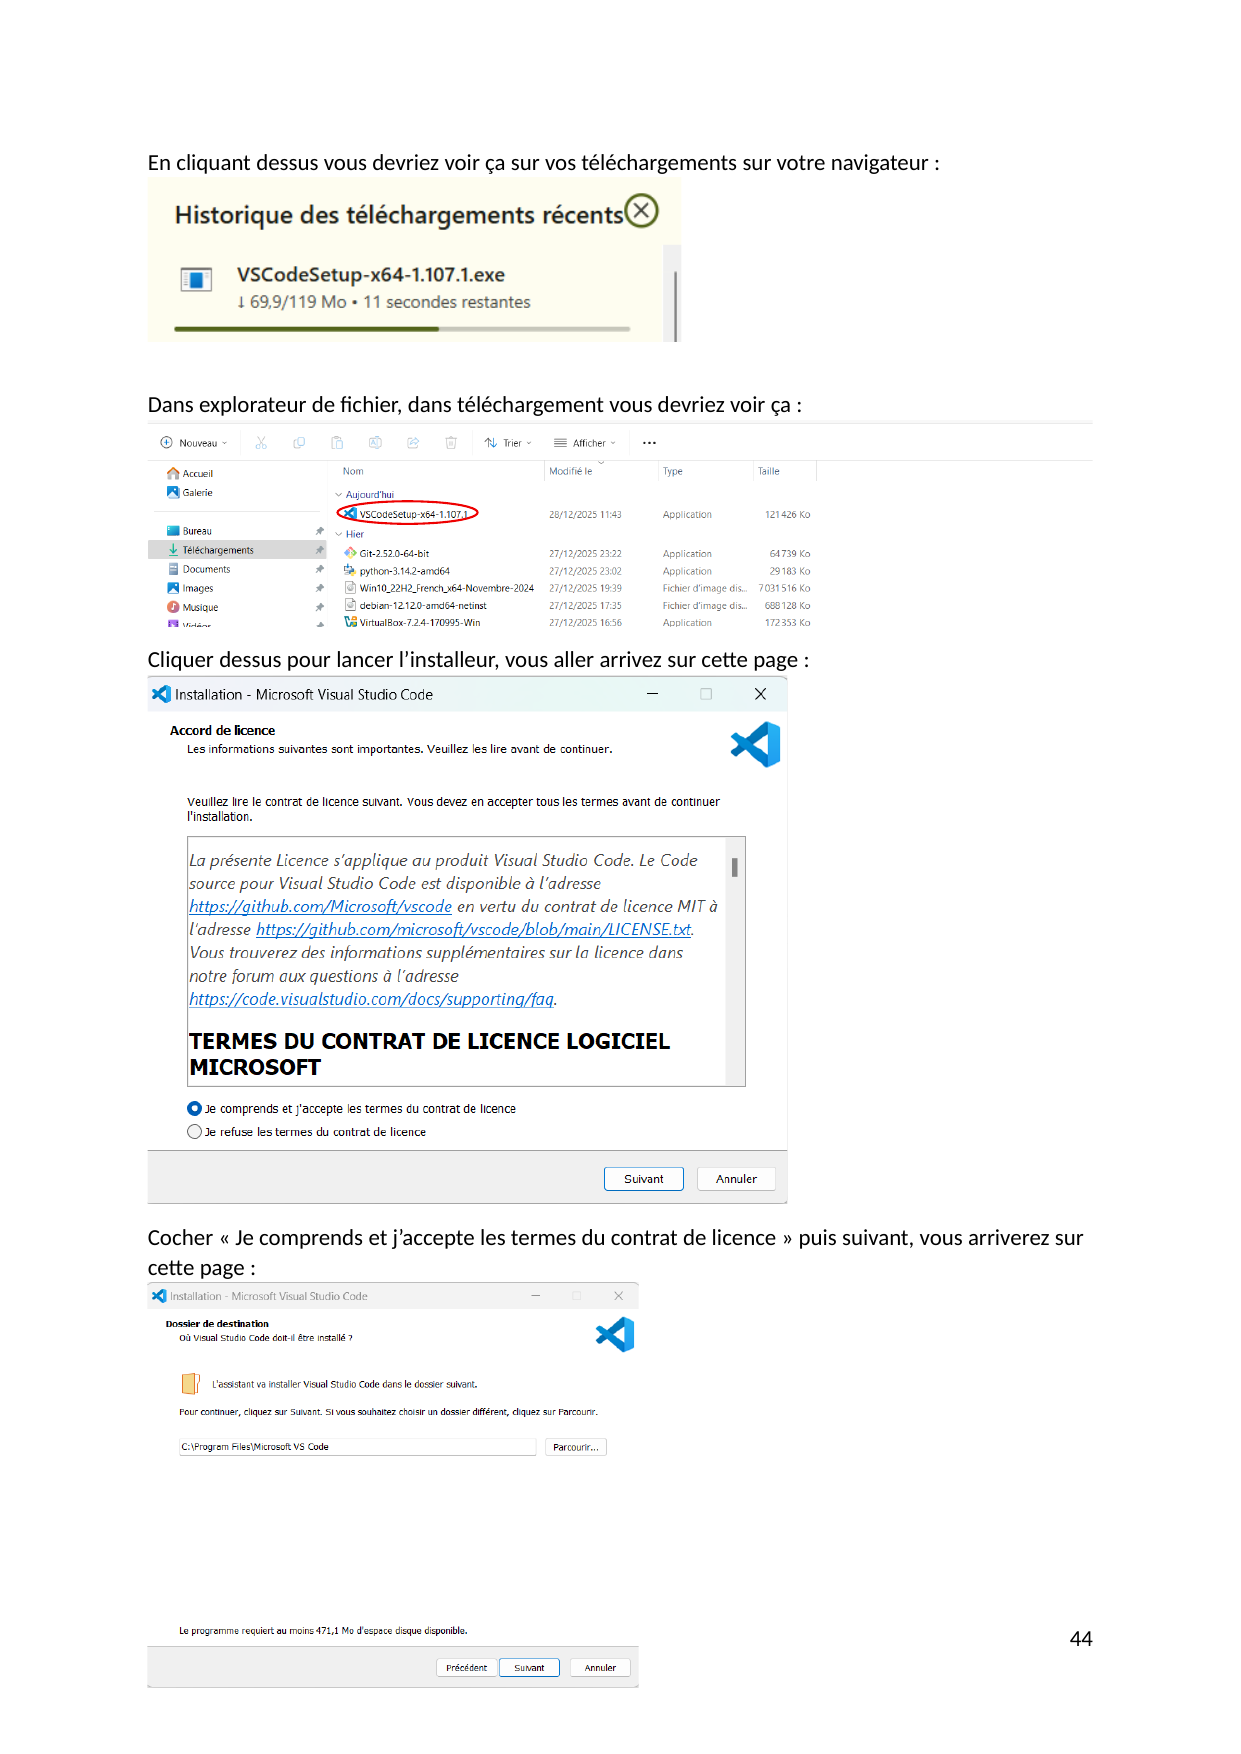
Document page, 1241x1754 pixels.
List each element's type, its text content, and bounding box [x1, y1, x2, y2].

text Cocher « Je comprends et j’accepte les termes du contrat de licence » puis suivant, vous arriverez sur cette page : [148, 1223, 1093, 1372]
picture [147, 420, 1093, 627]
text Dans explorateur de fichier, dans téléchargement vous devriez voir ça : [148, 360, 1093, 420]
picture [147, 177, 682, 342]
picture [147, 1282, 639, 1688]
picture [147, 675, 788, 1204]
